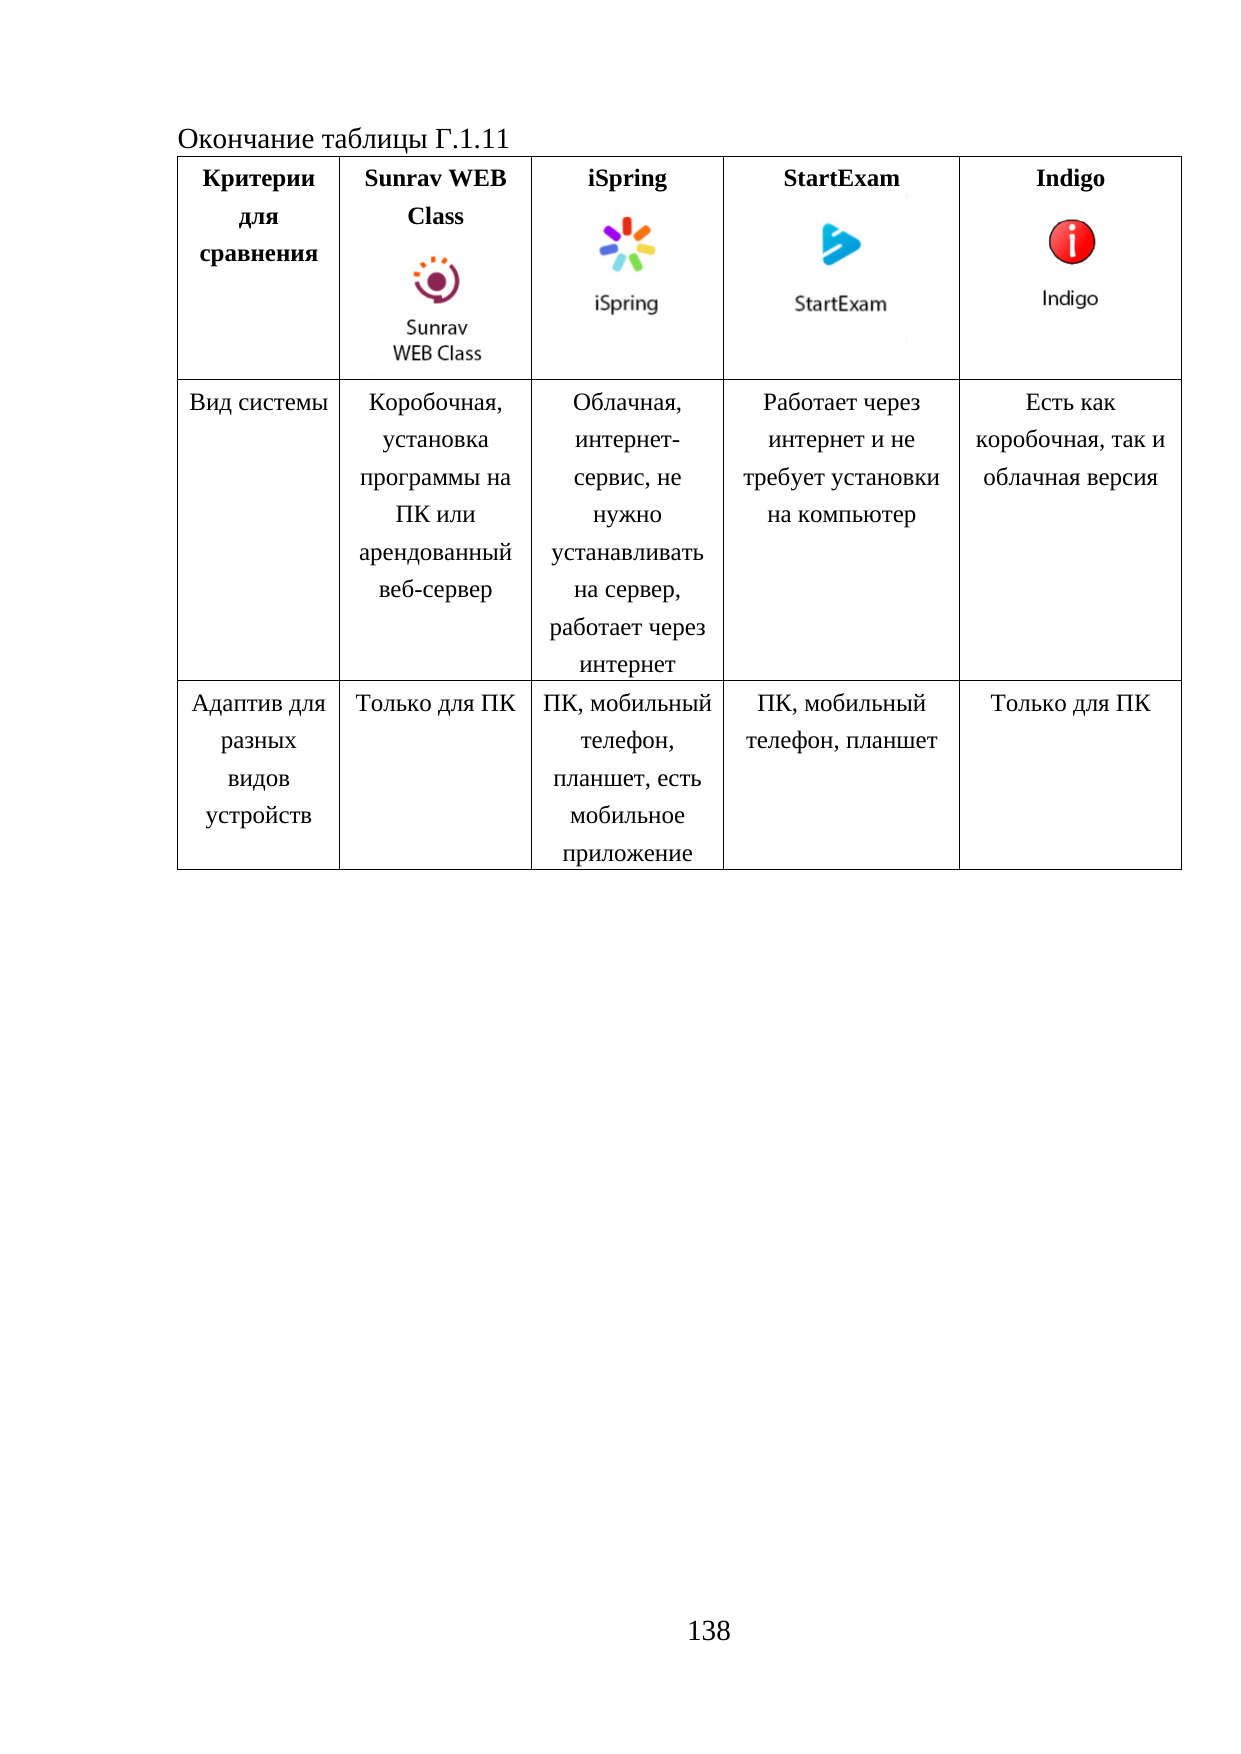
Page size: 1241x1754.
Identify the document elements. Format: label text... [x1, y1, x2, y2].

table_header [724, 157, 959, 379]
text Окончание таблицы Г.1.11 [177, 118, 1181, 156]
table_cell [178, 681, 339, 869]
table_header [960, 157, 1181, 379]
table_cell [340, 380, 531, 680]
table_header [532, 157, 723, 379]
picture [1010, 194, 1131, 333]
picture [373, 231, 498, 375]
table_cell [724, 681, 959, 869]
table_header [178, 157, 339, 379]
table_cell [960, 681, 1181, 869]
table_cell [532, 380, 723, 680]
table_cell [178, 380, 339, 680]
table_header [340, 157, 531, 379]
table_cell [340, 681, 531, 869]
picture [776, 194, 908, 340]
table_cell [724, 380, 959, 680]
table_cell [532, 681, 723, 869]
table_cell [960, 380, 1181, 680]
picture [565, 194, 690, 341]
